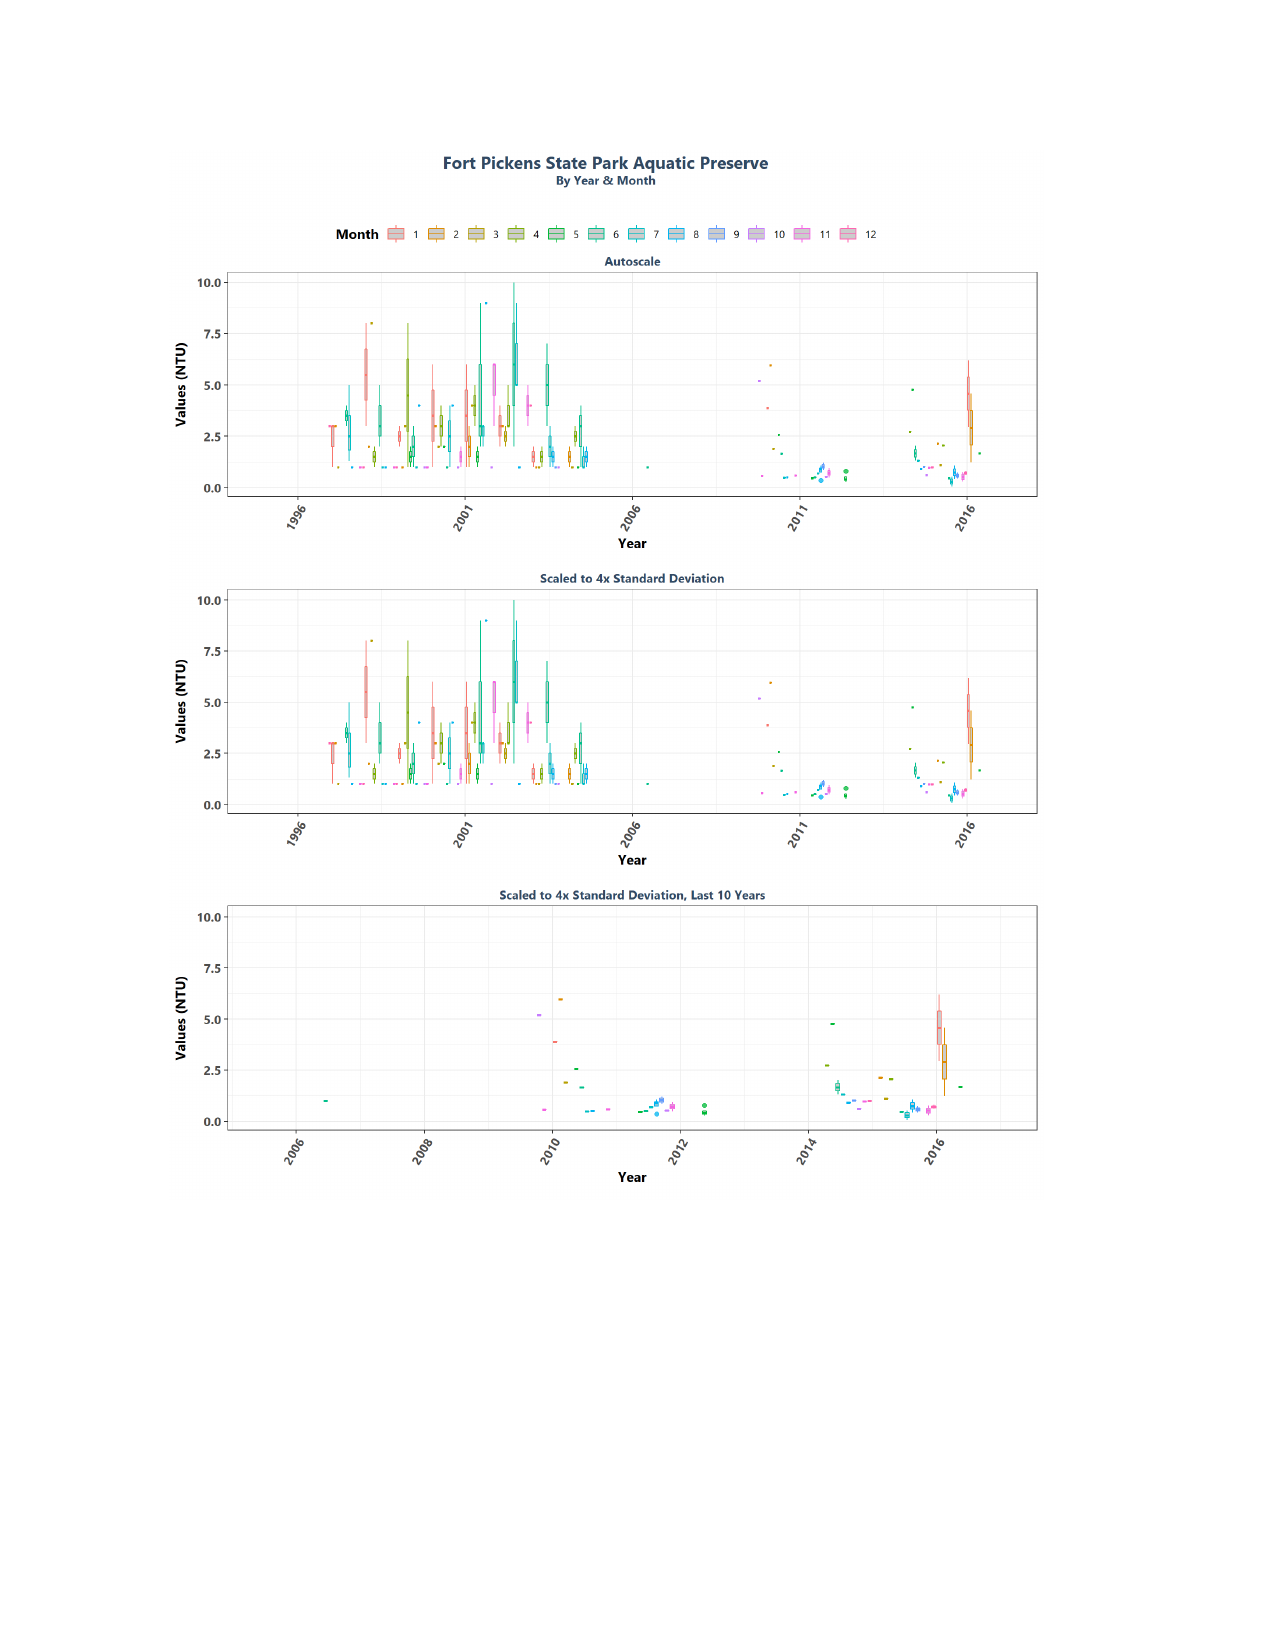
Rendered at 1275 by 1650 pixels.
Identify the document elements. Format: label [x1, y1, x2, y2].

picture [168, 150, 1044, 1200]
